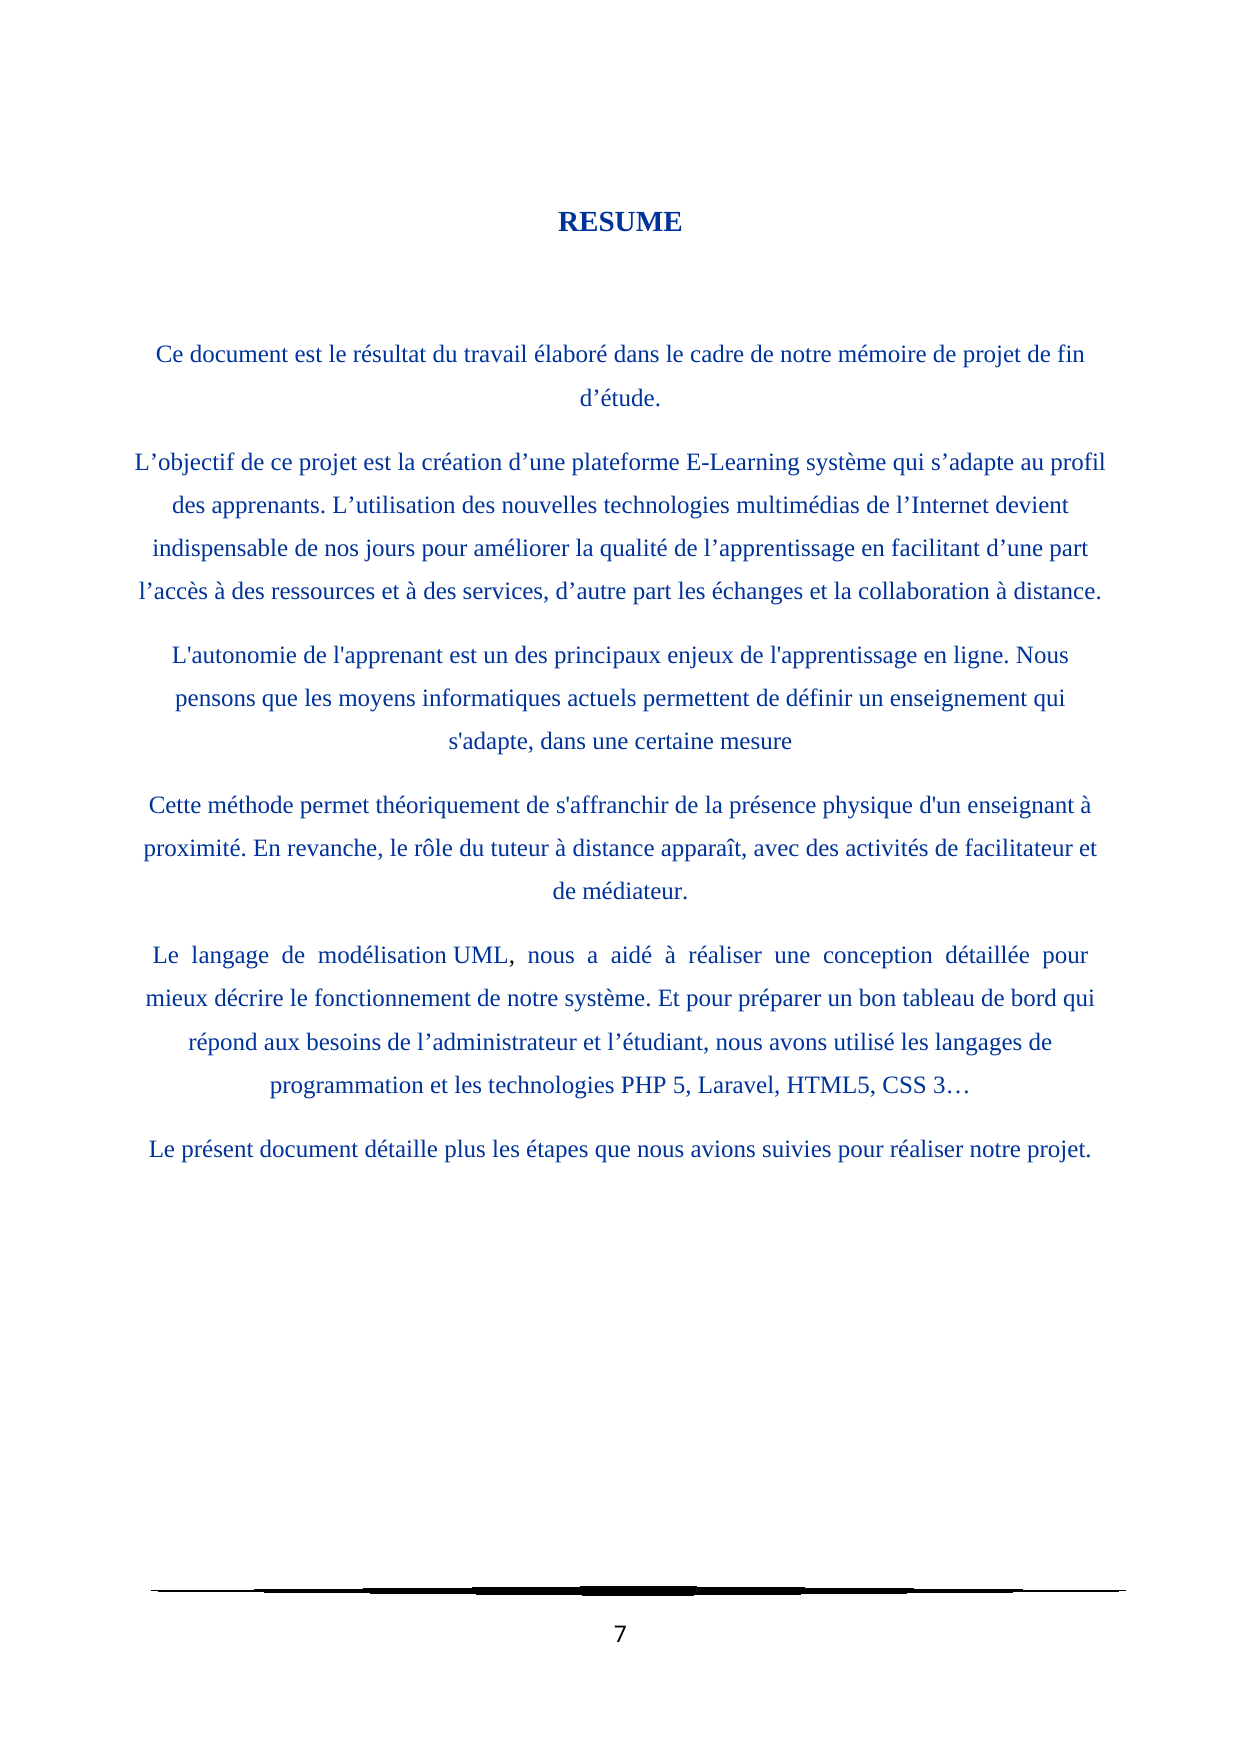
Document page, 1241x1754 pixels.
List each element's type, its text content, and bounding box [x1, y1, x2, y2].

text RESUME [133, 204, 1107, 238]
text Cette méthode permet théoriquement de s'affranchir de la présence physique d'un enseignant à proximité. En revanche, le rôle du tuteur à distance apparaît, avec des activités de facilitateur et de médiateur. [133, 790, 1107, 905]
text Le présent document détaille plus les étapes que nous avions suivies pour réaliser notre projet. [133, 1134, 1107, 1162]
text L’objectif de ce projet est la création d’une plateforme E-Learning système qui s’adapte au profil des apprenants. L’utilisation des nouvelles technologies multimédias de l’Internet devient indispensable de nos jours pour améliorer la qualité de l’apprentissage en facilitant d’une part l’accès à des ressources et à des services, d’autre part les échanges et la collaboration à distance. [133, 447, 1107, 605]
text Ce document est le résultat du travail élaboré dans le cadre de notre mémoire de projet de fin d’étude. [133, 339, 1107, 411]
text L'autonomie de l'apprenant est un des principaux enjeux de l'apprentissage en ligne. Nous pensons que les moyens informatiques actuels permettent de définir un enseignement qui s'adapte, dans une certaine mesure [133, 640, 1107, 755]
text Le langage de modélisation UML, nous a aidé à réaliser une conception détaillée pour mieux décrire le fonctionnement de notre système. Et pour préparer un bon tableau de bord qui répond aux besoins de l’administrateur et l’étudiant, nous avons utilisé les langages de programmation et les technologies PHP 5, Laravel, HTML5, CSS 3… [133, 940, 1107, 1098]
